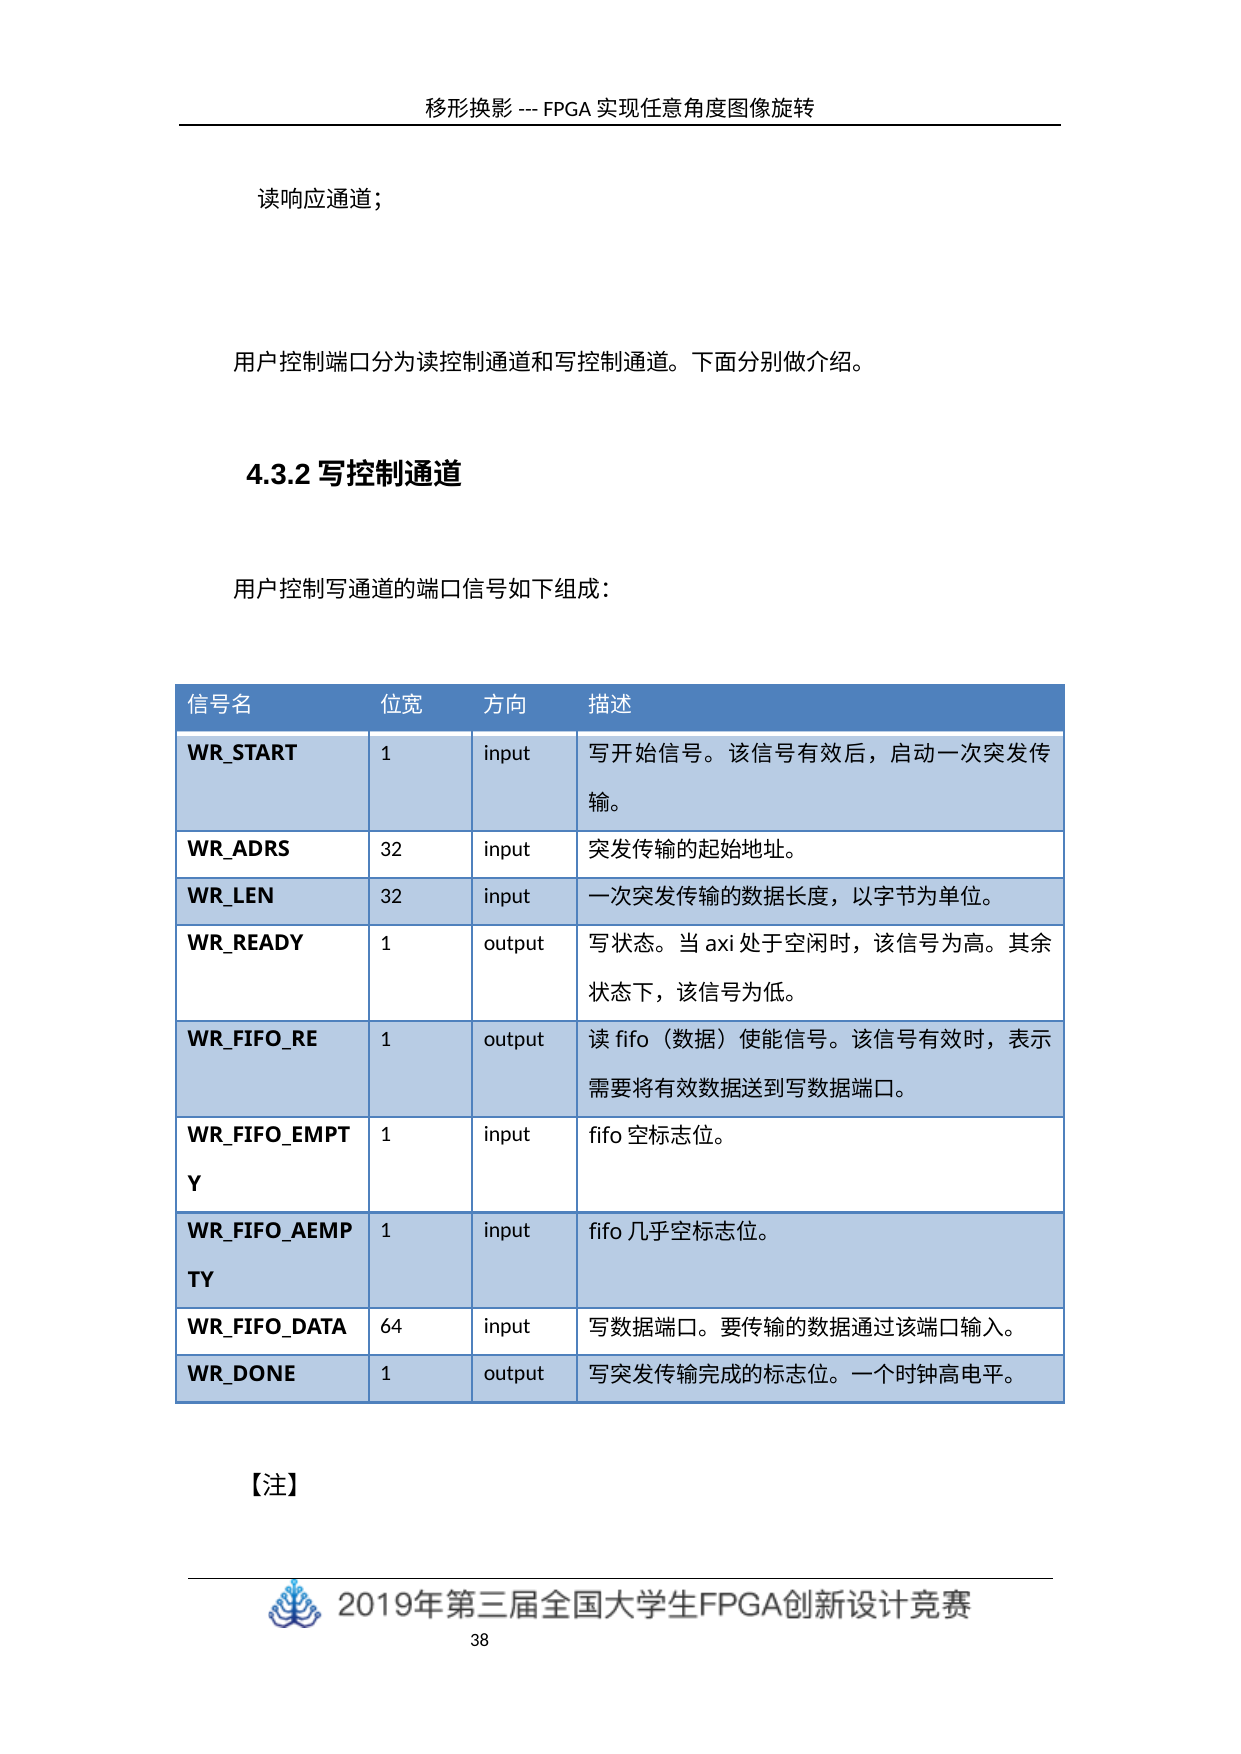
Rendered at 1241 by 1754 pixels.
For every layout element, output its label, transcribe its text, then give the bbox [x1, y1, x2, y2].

table_cell input [473, 1214, 576, 1307]
text 用户控制端口分为读控制通道和写控制通道。下面分别做介绍。 [187, 328, 1053, 393]
table_cell input [473, 1309, 576, 1354]
table_cell 写开始信号。该信号有效后，启动一次突发传输。 [578, 736, 1063, 830]
table_cell 1 [370, 1022, 471, 1116]
table_cell output [473, 926, 576, 1020]
table_cell 读fifo（数据）使能信号。该信号有效时，表示需要将有效数据送到写数据端口。 [578, 1022, 1063, 1116]
table_cell WR_FIFO_DATA [177, 1309, 368, 1354]
table_cell fifo空标志位。 [578, 1118, 1063, 1211]
table_cell WR_FIFO_RE [177, 1022, 368, 1116]
table_cell WR_DONE [177, 1356, 368, 1401]
table_cell 1 [370, 736, 471, 830]
text 用户控制写通道的端口信号如下组成： [187, 555, 1053, 620]
table_cell 32 [370, 832, 471, 877]
table_header 描述 [578, 686, 1063, 731]
table_cell WR_FIFO_EMPTY [177, 1118, 368, 1211]
table_cell 32 [370, 879, 471, 924]
table_cell 64 [370, 1309, 471, 1354]
table_cell WR_ADRS [177, 832, 368, 877]
table_cell input [473, 1118, 576, 1211]
table_header 位宽 [370, 686, 471, 731]
table_cell WR_START [177, 736, 368, 830]
table_cell WR_LEN [177, 879, 368, 924]
table_cell 写状态。当axi处于空闲时，该信号为高。其余状态下，该信号为低。 [578, 926, 1063, 1020]
table_header 方向 [473, 686, 576, 731]
table_cell 1 [370, 926, 471, 1020]
table_cell output [473, 1356, 576, 1401]
table_cell WR_FIFO_AEMPTY [177, 1214, 368, 1307]
subtitle 4.3.2写控制通道 [187, 439, 1053, 504]
table_cell 1 [370, 1356, 471, 1401]
table_cell 1 [370, 1214, 471, 1307]
table_cell output [473, 1022, 576, 1116]
table_header 信号名 [177, 686, 368, 731]
table_cell 1 [370, 1118, 471, 1211]
table_cell 一次突发传输的数据长度，以字节为单位。 [578, 879, 1063, 924]
table_cell WR_READY [177, 926, 368, 1020]
table_cell 写突发传输完成的标志位。一个时钟高电平。 [578, 1356, 1063, 1401]
table_cell input [473, 736, 576, 830]
table_cell fifo几乎空标志位。 [578, 1214, 1063, 1307]
text 【注】 [187, 1451, 1053, 1516]
table_cell 写数据端口。要传输的数据通过该端口输入。 [578, 1309, 1063, 1354]
text 读响应通道； [187, 164, 1053, 229]
table_cell input [473, 879, 576, 924]
picture [268, 1579, 972, 1628]
table_cell input [473, 832, 576, 877]
table_cell 突发传输的起始地址。 [578, 832, 1063, 877]
